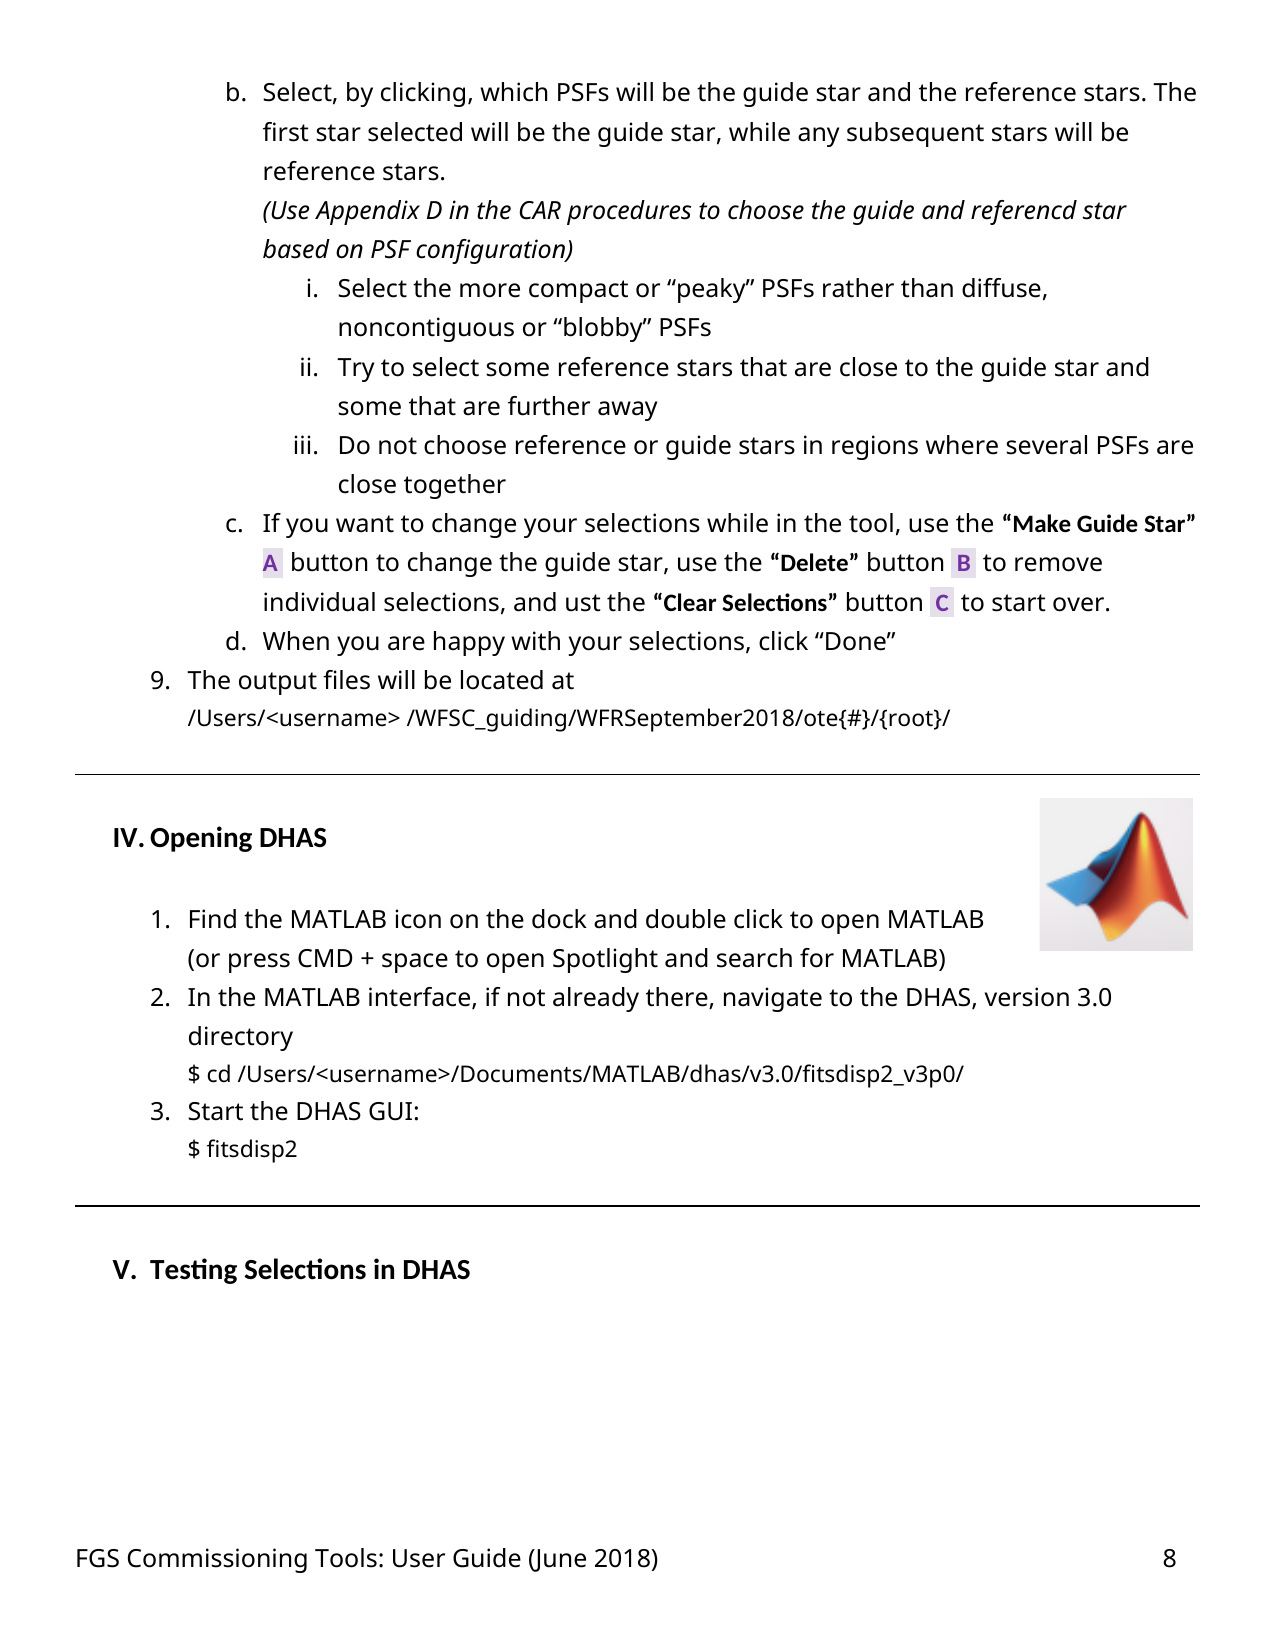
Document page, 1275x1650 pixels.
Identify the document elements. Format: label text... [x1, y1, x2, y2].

list In the MATLAB interface, if not already there, navigate to the DHAS, version 3.0 directory [150, 980, 1200, 1053]
list Do not choose reference or guide stars in regions where several PSFs are close together [319, 427, 1200, 501]
list When you are happy with your selections, click “Done” [225, 623, 1200, 657]
list Opening DHAS [112, 819, 1039, 855]
list $ fitsdisp2 [187, 1133, 1200, 1164]
picture [1039, 798, 1193, 951]
list If you want to change your selections while in the tool, use the “Make Guide Star” A button to change the guide star, use the “Delete” button B to remove individual selections, and ust the “Clear Selections” button C to start over. [225, 506, 1200, 618]
list Select, by clicking, which PSFs will be the guide star and the reference stars. The first star selected will be the guide star, while any subsequent stars will be reference stars. [225, 75, 1200, 187]
list $ cd /Users/<username>/Documents/MATLAB/dhas/v3.0/fitsdisp2_v3p0/ [187, 1058, 1200, 1089]
text (Use Appendix D in the CAR procedures to choose the guide and referencd star based on PSF configuration) [262, 192, 1200, 266]
list Find the MATLAB icon on the dock and double click to open MATLAB (or press CMD + space to open Spotlight and search for MATLAB) [150, 901, 1200, 975]
list /Users/<username> /WFSC_guiding/WFRSeptember2018/ote{#}/{root}/ [187, 702, 1200, 733]
list Testing Selections in DHAS [112, 1251, 1200, 1287]
list Start the DHAS GUI: [150, 1094, 1200, 1128]
list The output files will be located at [150, 662, 1200, 697]
list Try to select some reference stars that are close to the guide star and some that are further away [319, 349, 1200, 422]
list Select the more compact or “peaky” PSFs rather than diffuse, noncontiguous or “blobby” PSFs [319, 271, 1200, 344]
